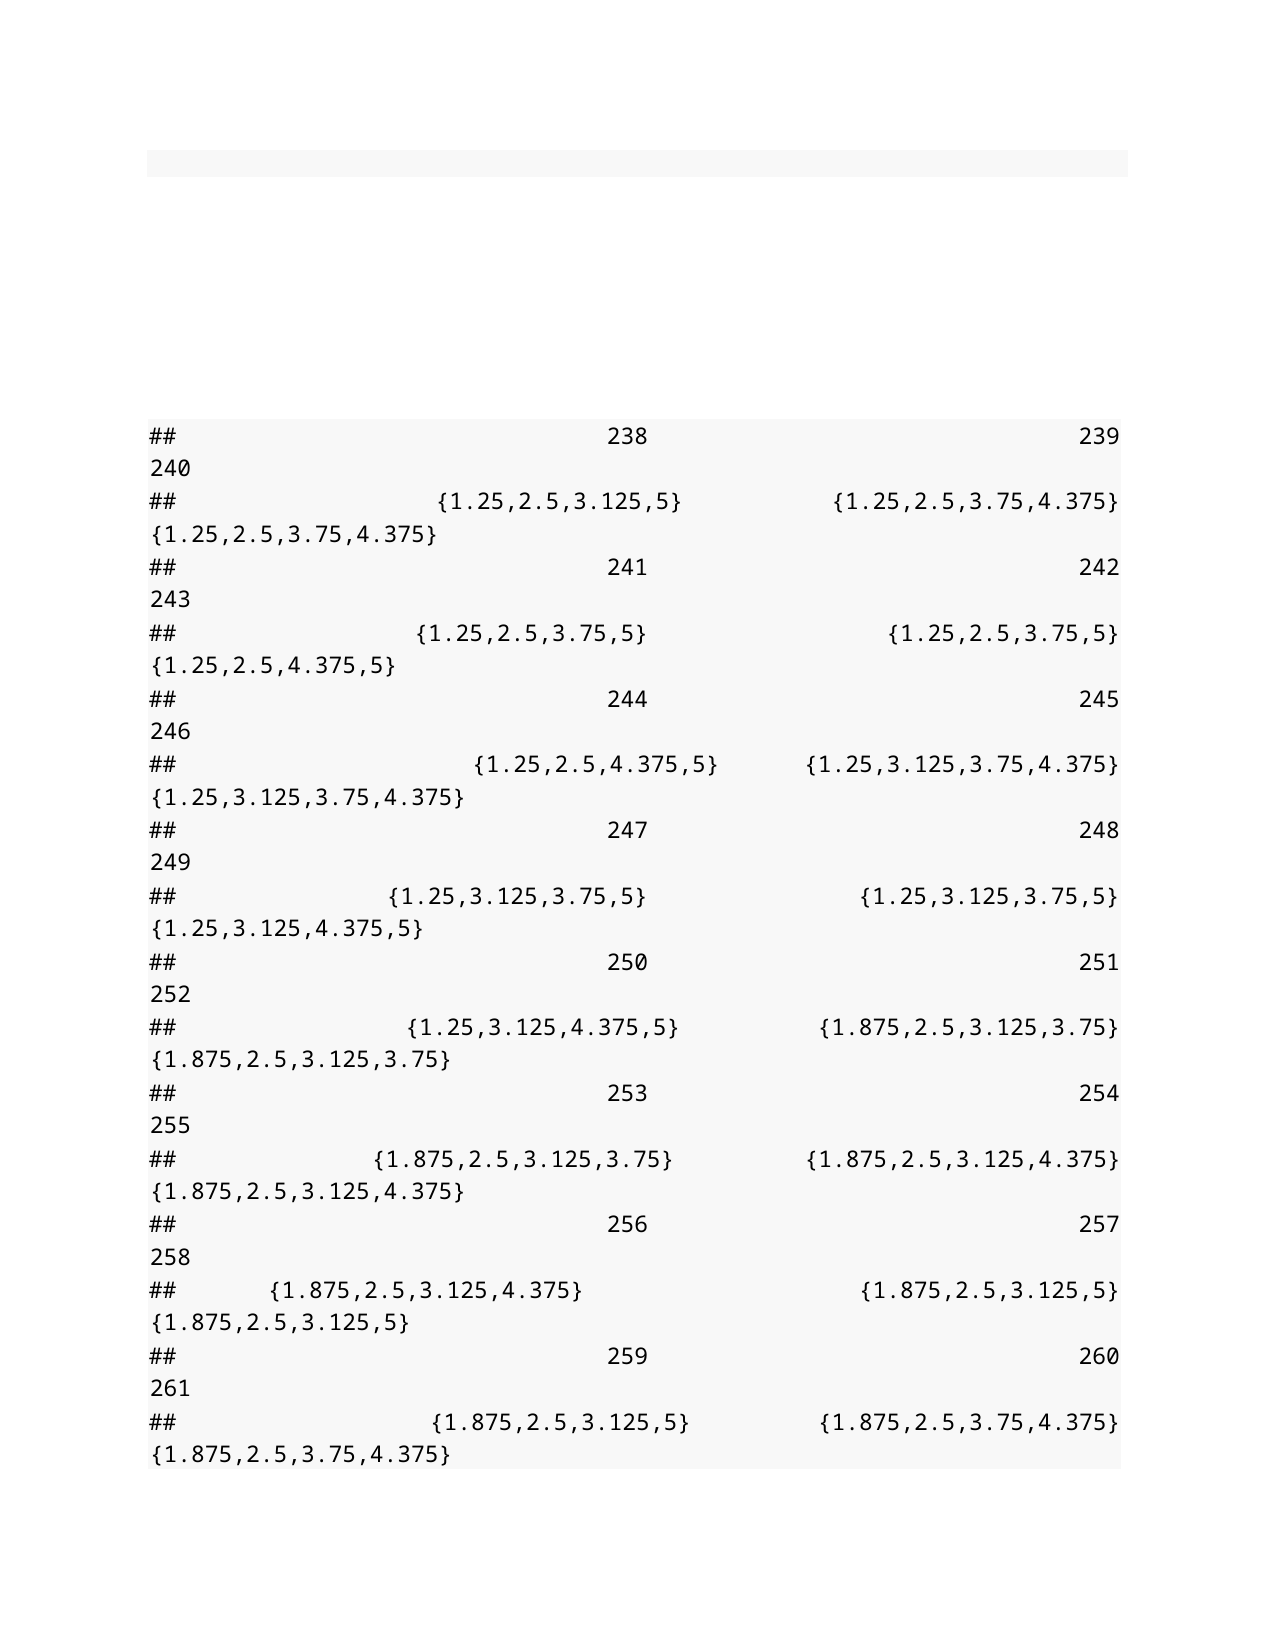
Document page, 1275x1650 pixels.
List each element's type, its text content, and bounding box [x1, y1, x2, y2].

text ## 244 245 246 [148, 682, 1121, 746]
text ## {1.875,2.5,3.125,3.75} {1.875,2.5,3.125,4.375} {1.875,2.5,3.125,4.375} [148, 1143, 1121, 1206]
text ## {1.875,2.5,3.125,4.375} {1.875,2.5,3.125,5} {1.875,2.5,3.125,5} [148, 1274, 1121, 1337]
text ## {1.875,2.5,3.125,5} {1.875,2.5,3.75,4.375} {1.875,2.5,3.75,4.375} [148, 1406, 1121, 1469]
text ## 256 257 258 [148, 1208, 1121, 1272]
text ## {1.25,2.5,3.125,5} {1.25,2.5,3.75,4.375} {1.25,2.5,3.75,4.375} [148, 485, 1121, 549]
text ## 241 242 243 [148, 551, 1121, 614]
text ## {1.25,2.5,4.375,5} {1.25,3.125,3.75,4.375} {1.25,3.125,3.75,4.375} [148, 748, 1121, 812]
text ## 247 248 249 [148, 814, 1121, 877]
text ## 259 260 261 [148, 1340, 1121, 1403]
text ## {1.25,3.125,3.75,5} {1.25,3.125,3.75,5} {1.25,3.125,4.375,5} [148, 880, 1121, 943]
text ## 238 239 240 [148, 419, 1121, 483]
text ## {1.25,3.125,4.375,5} {1.875,2.5,3.125,3.75} {1.875,2.5,3.125,3.75} [148, 1011, 1121, 1074]
text ## 250 251 252 [148, 945, 1121, 1009]
text ## 253 254 255 [148, 1077, 1121, 1140]
text ## {1.25,2.5,3.75,5} {1.25,2.5,3.75,5} {1.25,2.5,4.375,5} [148, 617, 1121, 680]
